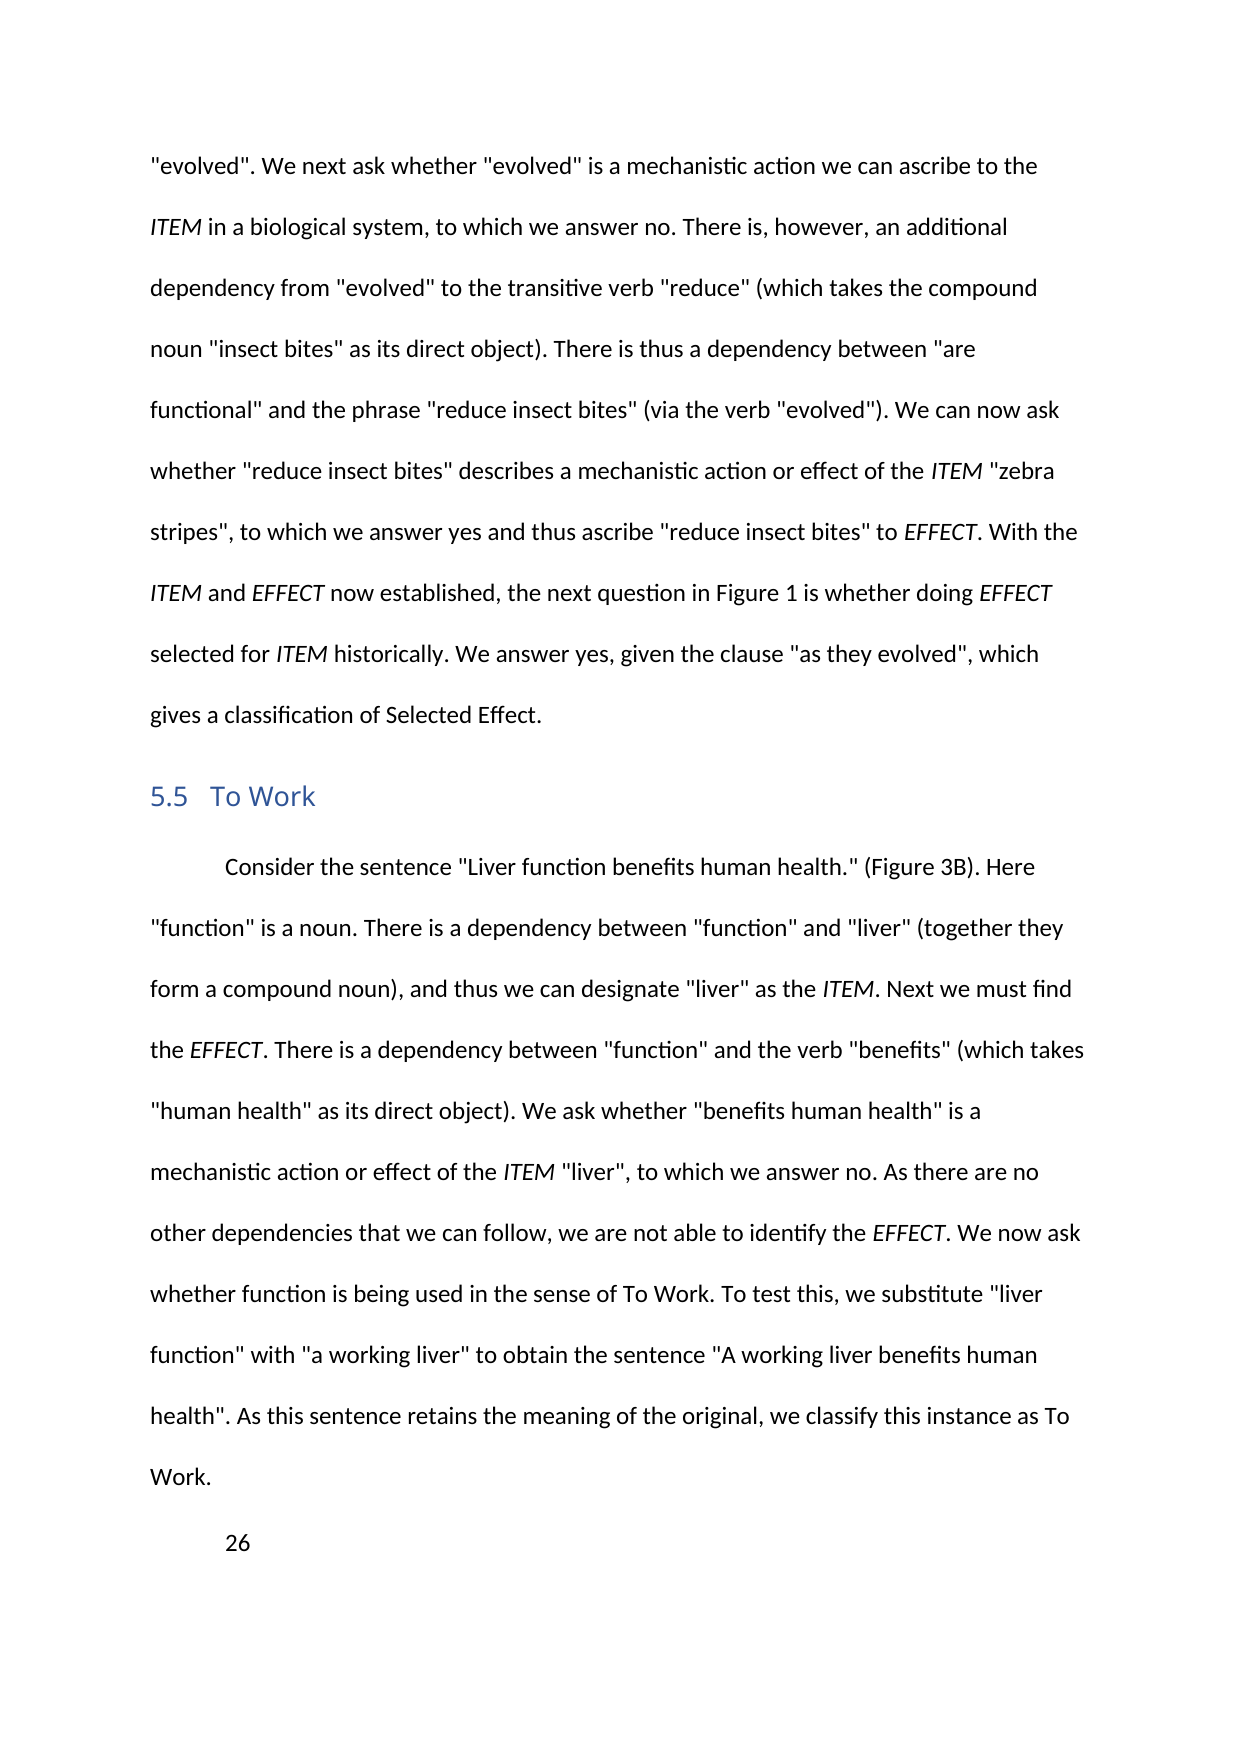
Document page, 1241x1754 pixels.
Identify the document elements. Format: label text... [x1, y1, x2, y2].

text Consider the sentence "Liver function benefits human health." (Figure 3B). Here "function" is a noun. There is a dependency between "function" and "liver" (together they form a compound noun), and thus we can designate "liver" as the ITEM. Next we must find the EFFECT. There is a dependency between "function" and the verb "benefits" (which takes "human health" as its direct object). We ask whether "benefits human health" is a mechanistic action or effect of the ITEM "liver", to which we answer no. As there are no other dependencies that we can follow, we are not able to identify the EFFECT. We now ask whether function is being used in the sense of To Work. To test this, we substitute "liver function" with "a working liver" to obtain the sentence "A working liver benefits human health". As this sentence retains the meaning of the original, we classify this instance as To Work. [150, 851, 1090, 1492]
subtitle To Work [150, 777, 1090, 814]
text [150, 150, 1090, 730]
